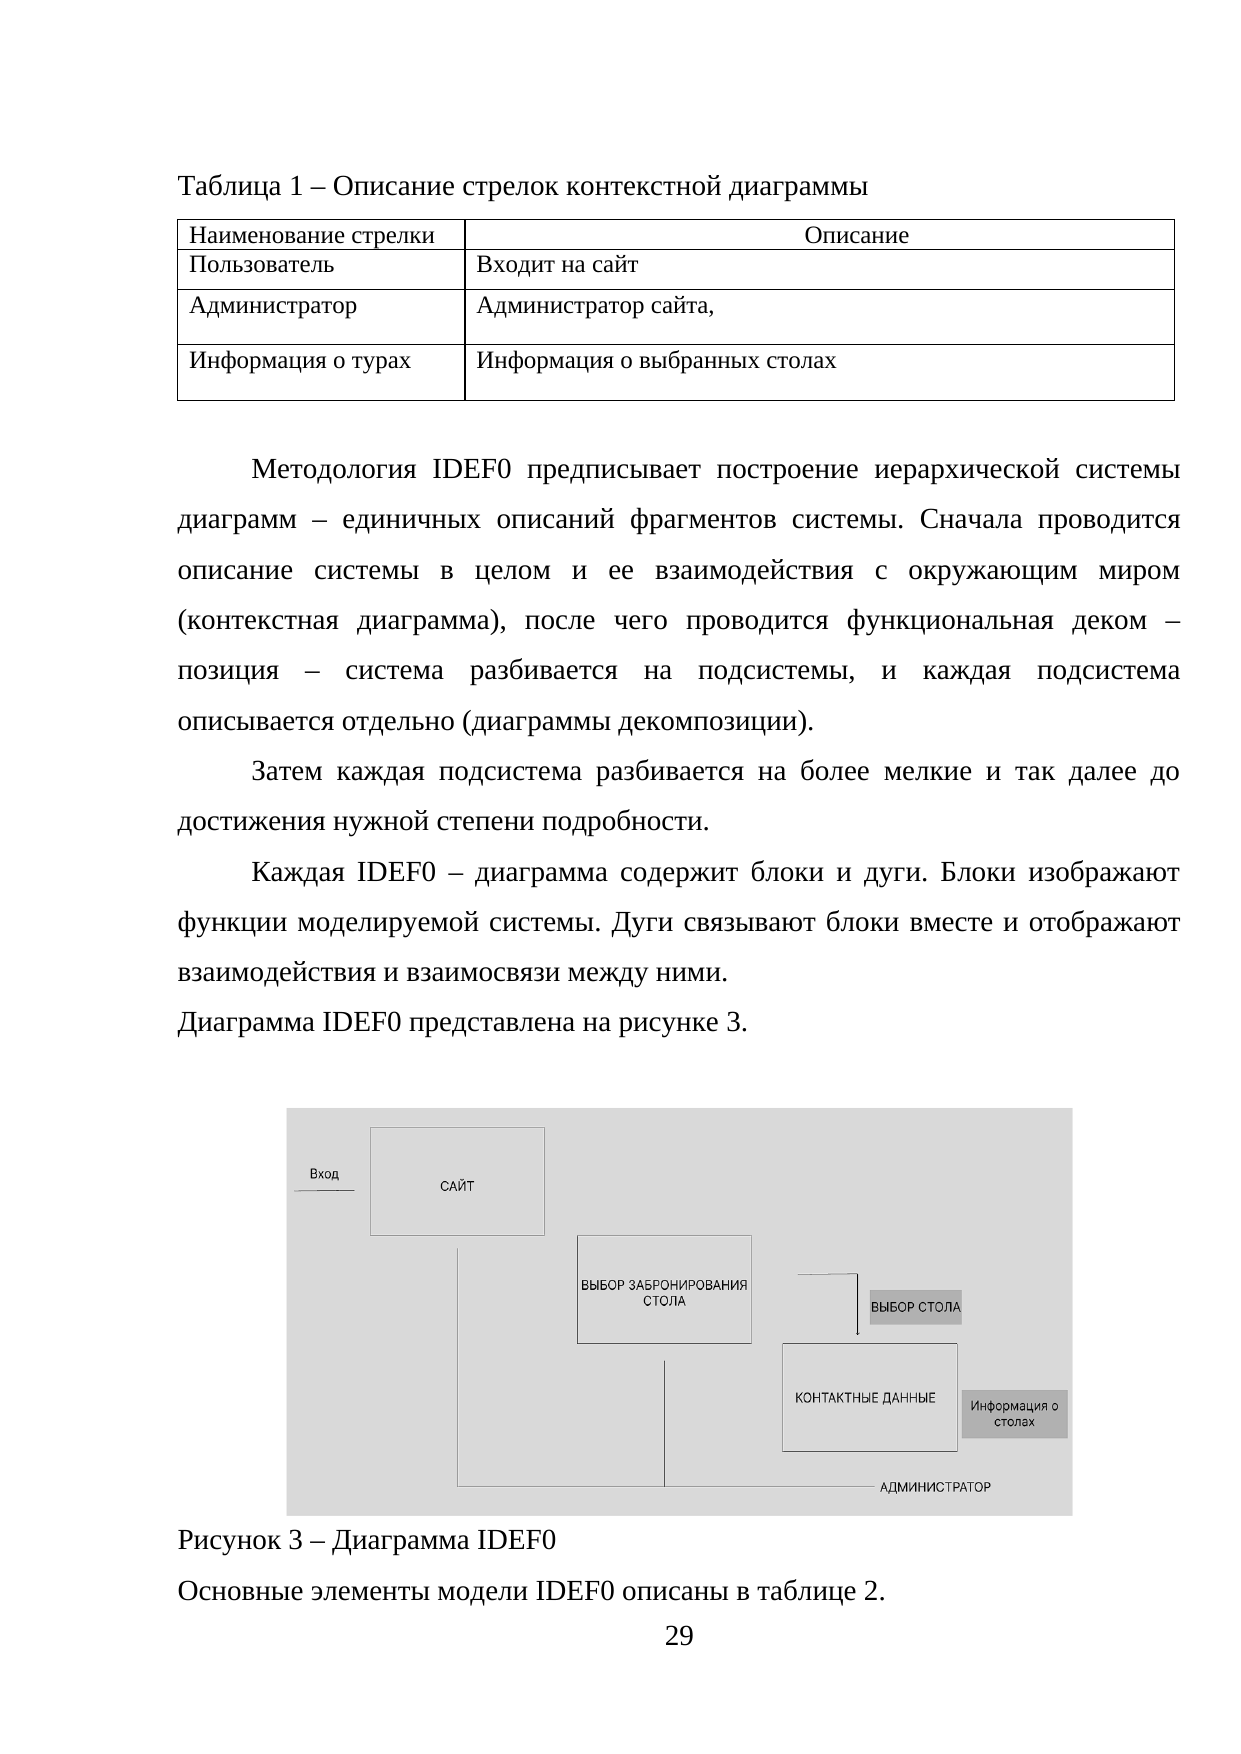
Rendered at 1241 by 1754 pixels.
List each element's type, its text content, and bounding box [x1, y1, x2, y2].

table_cell Информация о турах [178, 345, 464, 400]
picture [279, 1105, 1080, 1521]
table_cell Информация о выбранных столах [466, 345, 1174, 400]
table_cell Администратор сайта, [466, 290, 1174, 344]
text Затем каждая подсистема разбивается на более мелкие и так далее до достижения нужной степени подробности. [177, 753, 1181, 837]
text Диаграмма IDEF0 представлена на рисунке 3. [177, 1004, 1181, 1038]
table_cell Пользователь [178, 250, 464, 289]
text Основные элементы модели IDEF0 описаны в таблице 2. [177, 1573, 1181, 1606]
table_cell Администратор [178, 290, 464, 344]
text Таблица 1 – Описание стрелок контекстной диаграммы [177, 168, 1181, 202]
table_header Описание [466, 220, 1174, 248]
table_header Наименование стрелки [178, 220, 464, 248]
text Методология IDEF0 предписывает построение иерархической системы диаграмм – единичных описаний фрагментов системы. Сначала проводится описание системы в целом и ее взаимодействия с окружающим миром (контекстная диаграмма), после чего проводится функциональная деком – позиция – система разбивается на подсистемы, и каждая подсистема описывается отдельно (диаграммы декомпозиции). [177, 451, 1181, 736]
text Рисунок 3 – Диаграмма IDEF0 [177, 1522, 1181, 1556]
table_cell Входит на сайт [466, 250, 1174, 289]
text Каждая IDEF0 – диаграмма содержит блоки и дуги. Блоки изображают функции моделируемой системы. Дуги связывают блоки вместе и отображают взаимодействия и взаимосвязи между ними. [177, 854, 1181, 988]
